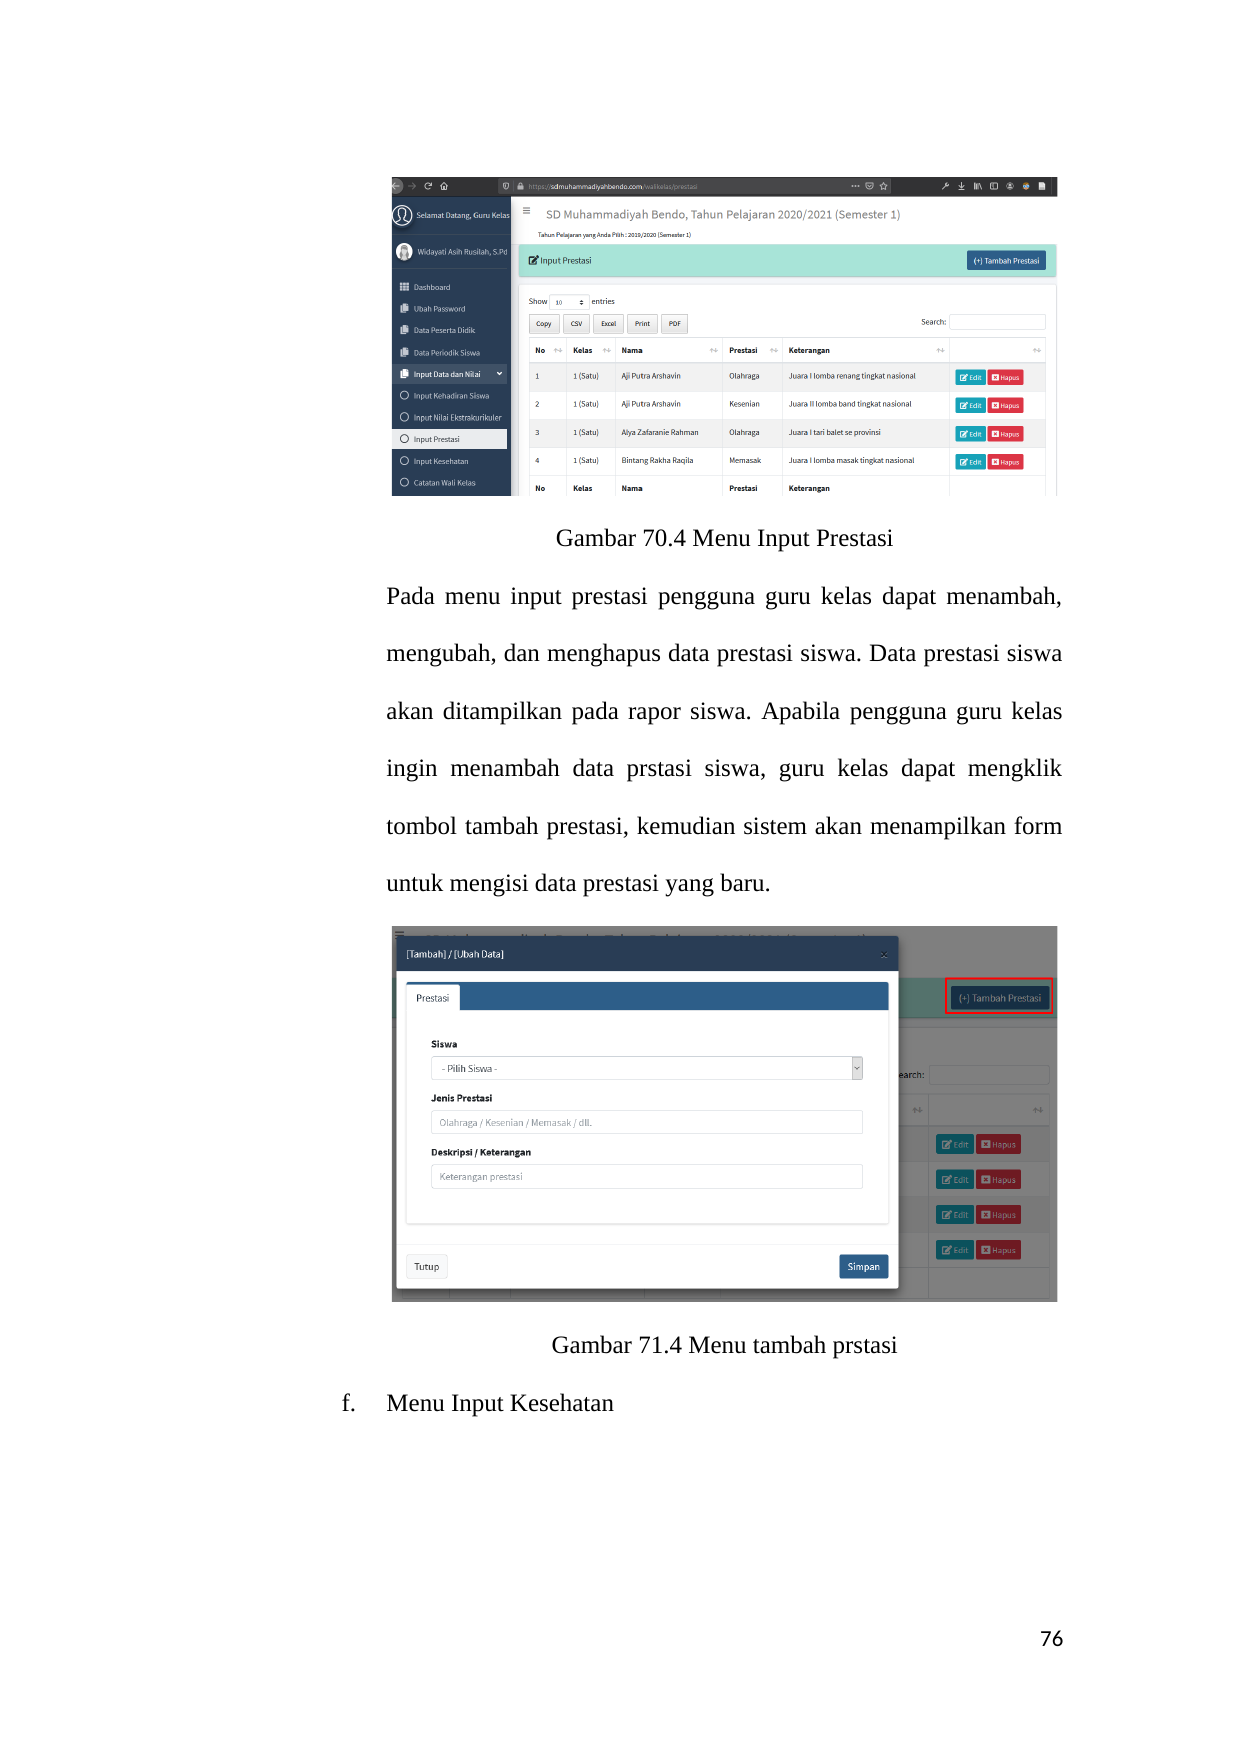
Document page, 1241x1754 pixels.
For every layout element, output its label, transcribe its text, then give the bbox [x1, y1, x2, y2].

list Gambar 71.4 Menu tambah prstasi [386, 1330, 1063, 1359]
list Gambar 70.4 Menu Input Prestasi [386, 523, 1063, 552]
picture [391, 926, 1058, 1302]
list Menu Input Kesehatan [349, 1388, 1063, 1416]
list Pada menu input prestasi pengguna guru kelas dapat menambah, mengubah, dan menghapus data prestasi siswa. Data prestasi siswa akan ditampilkan pada rapor siswa. Apabila pengguna guru kelas ingin menambah data prstasi siswa, guru kelas dapat mengklik tombol tambah prestasi, kemudian sistem akan menampilkan form untuk mengisi data prestasi yang baru. [386, 581, 1063, 897]
picture [391, 177, 1058, 496]
